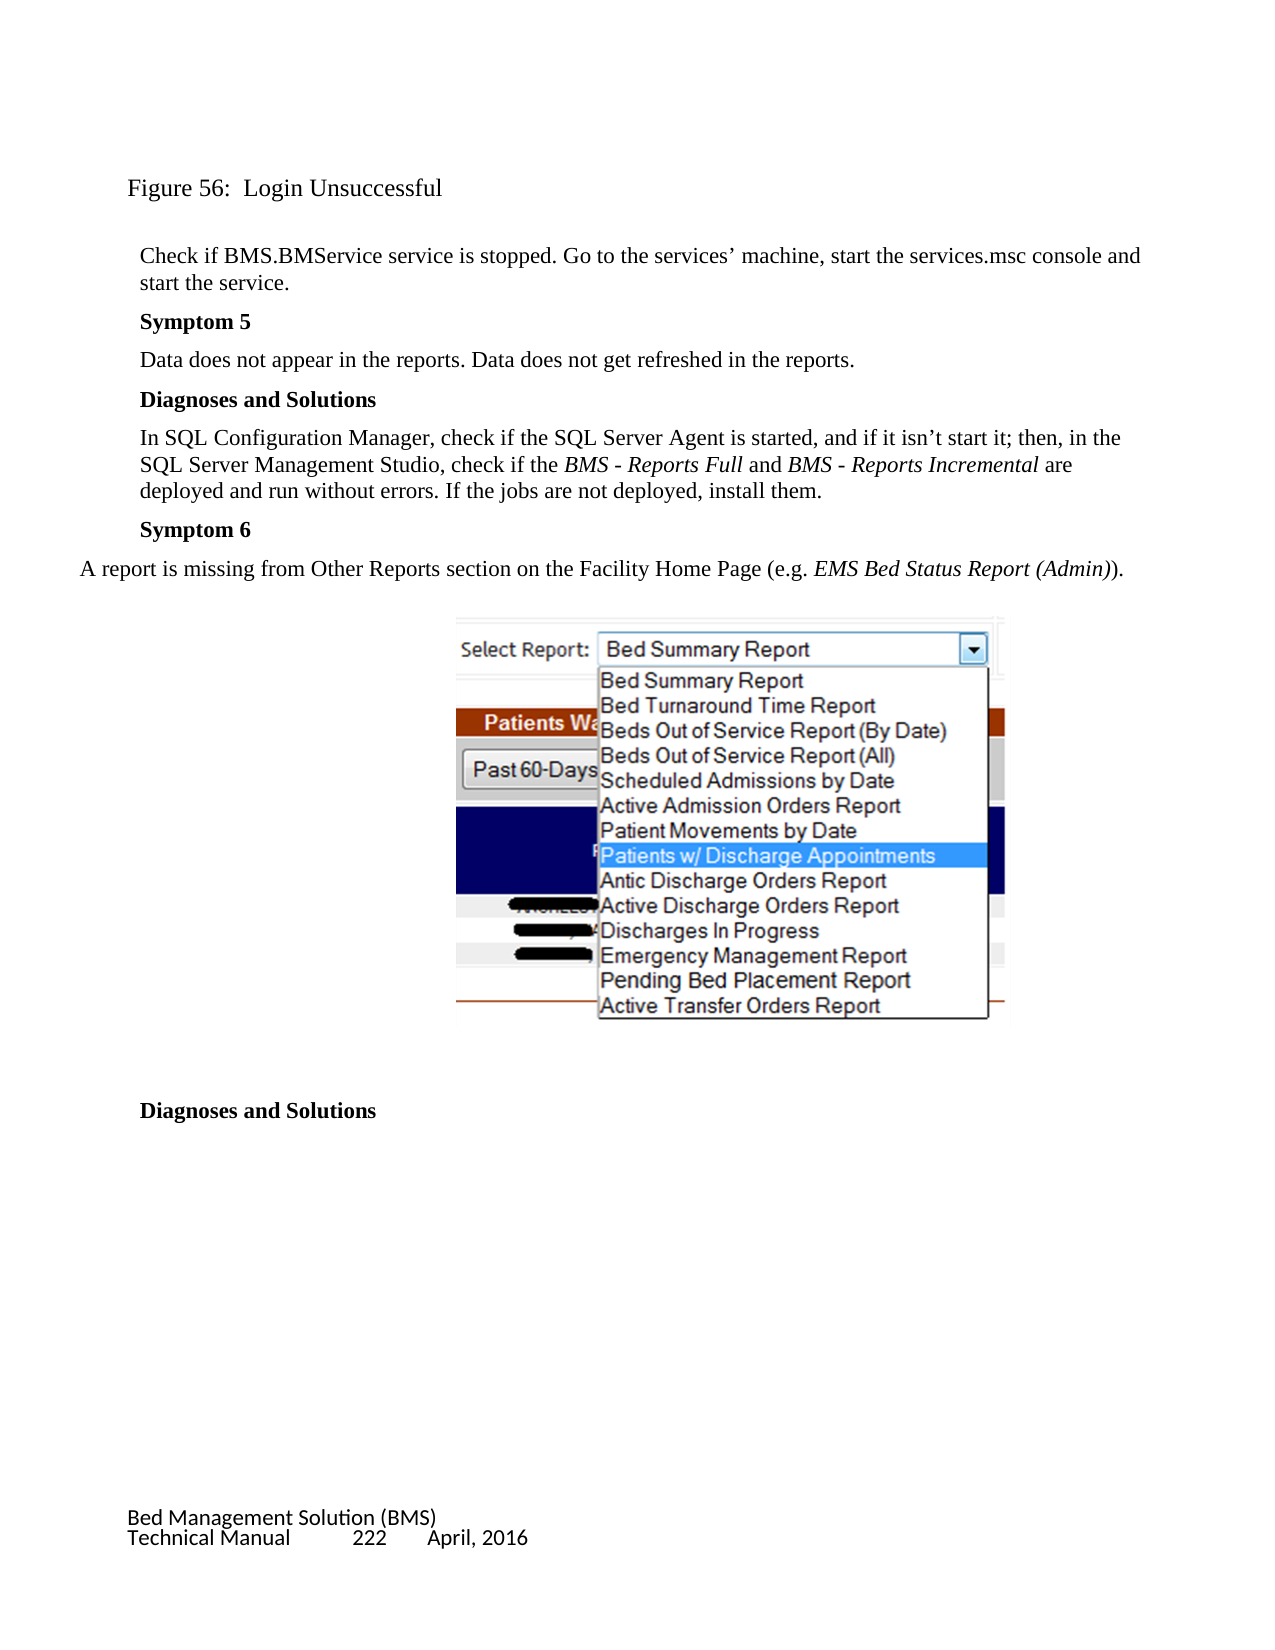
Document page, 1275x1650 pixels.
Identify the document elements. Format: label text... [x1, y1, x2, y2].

text Check if BMS.BMService service is stopped. Go to the services’ machine, start the services.msc console and start the service. [139, 242, 1148, 295]
text Data does not appear in the reports. Data does not get refreshed in the reports. [139, 346, 1148, 373]
picture [455, 614, 1013, 1029]
subtitle Diagnoses and Solutions [139, 1097, 1148, 1123]
subtitle Diagnoses and Solutions [139, 386, 1148, 412]
text In SQL Configuration Manager, check if the SQL Server Agent is started, and if it isn’t start it; then, in the SQL Server Management Studio, check if the BMS - Reports Full and BMS - Reports Incremental are deployed and run without errors. If the jobs are not deployed, install them. [139, 424, 1148, 503]
text A report is missing from Other Reports section on the Facility Home Page (e.g. EMS Bed Status Report (Admin)). [79, 554, 1148, 581]
subtitle Symptom 5 [139, 308, 1148, 334]
text Figure 71: Login Unsuccessful [127, 173, 1148, 202]
subtitle Symptom 6 [139, 516, 1148, 543]
